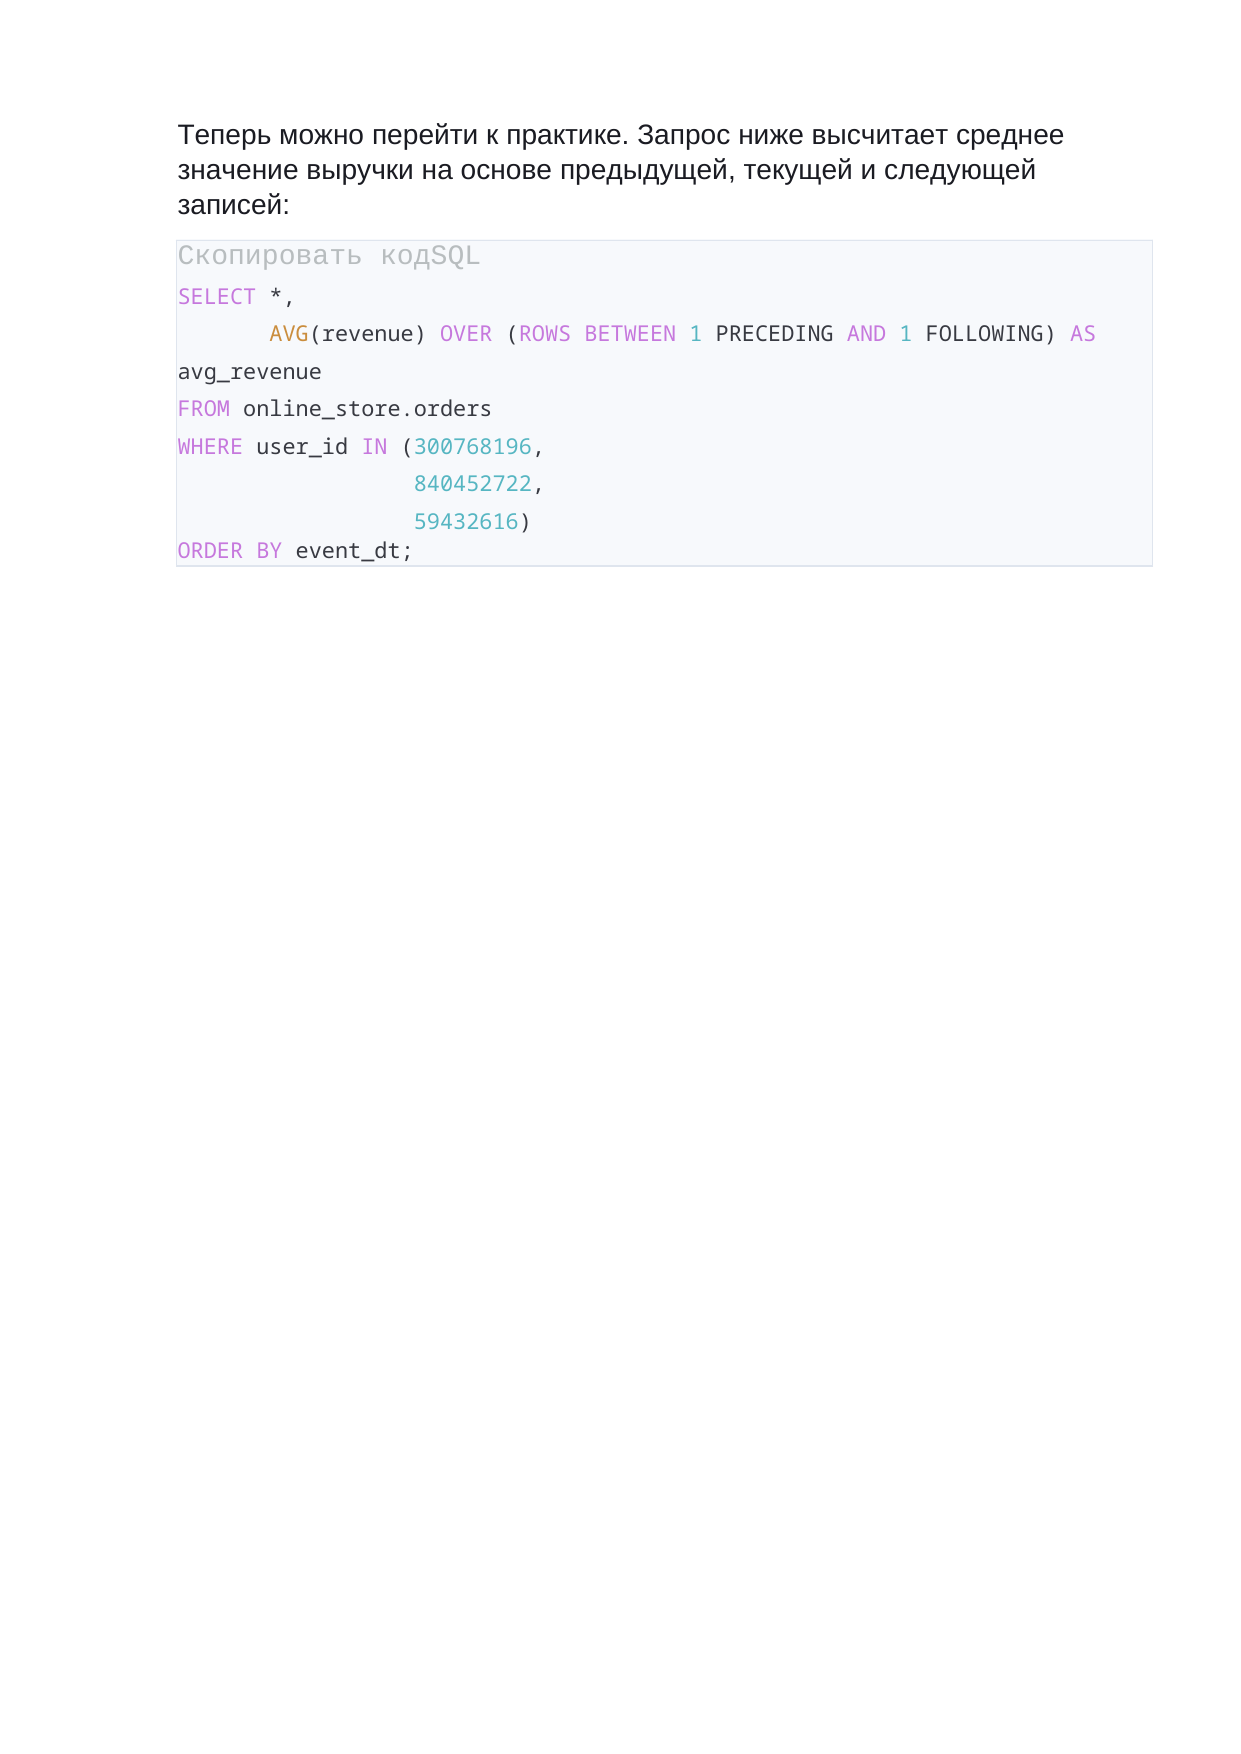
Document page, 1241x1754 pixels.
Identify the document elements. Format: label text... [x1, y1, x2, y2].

text FROM online_store.orders [177, 385, 1152, 423]
text WHERE user_id IN (300768196, [177, 423, 1152, 460]
text AVG(revenue) OVER (ROWS BETWEEN 1 PRECEDING AND 1 FOLLOWING) AS avg_revenue [177, 310, 1152, 385]
text SELECT *, [177, 273, 1152, 310]
text Скопировать кодSQL [177, 241, 1152, 273]
text Теперь можно перейти к практике. Запрос ниже высчитает среднее значение выручки на основе предыдущей, текущей и следующей записей: [177, 118, 1152, 220]
text 840452722, [177, 460, 1152, 498]
text 59432616) [177, 498, 1152, 534]
text ORDER BY event_dt; [177, 534, 1152, 565]
